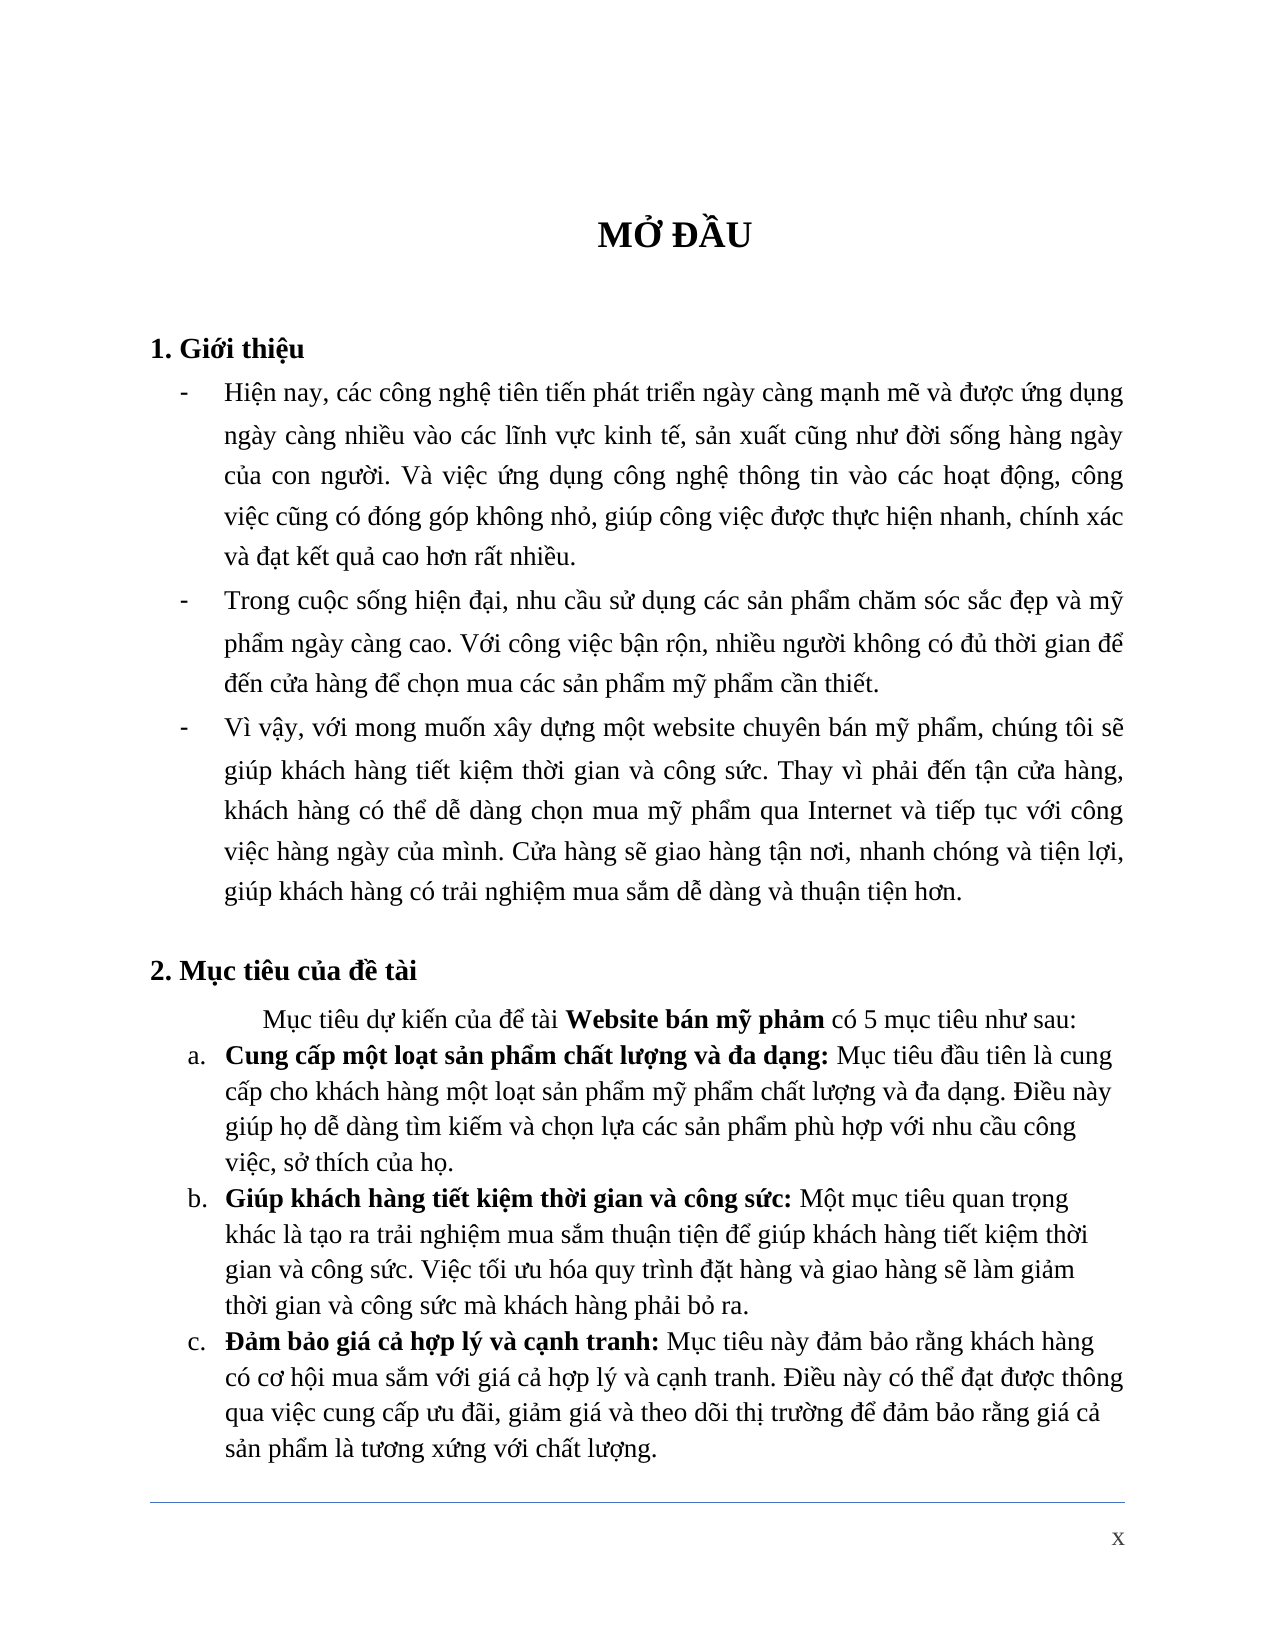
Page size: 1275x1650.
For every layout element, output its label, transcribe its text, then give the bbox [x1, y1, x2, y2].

list Hiện nay, các công nghệ tiên tiến phát triển ngày càng mạnh mẽ và được ứng dụng ngày càng nhiều vào các lĩnh vực kinh tế, sản xuất cũng như đời sống hàng ngày của con người. Và việc ứng dụng công nghệ thông tin vào các hoạt động, công việc cũng có đóng góp không nhỏ, giúp công việc được thực hiện nhanh, chính xác và đạt kết quả cao hơn rất nhiều. [179, 373, 1125, 571]
list Giúp khách hàng tiết kiệm thời gian và công sức: Một mục tiêu quan trọng khác là tạo ra trải nghiệm mua sắm thuận tiện để giúp khách hàng tiết kiệm thời gian và công sức. Việc tối ưu hóa quy trình đặt hàng và giao hàng sẽ làm giảm thời gian và công sức mà khách hàng phải bỏ ra. [187, 1182, 1125, 1320]
list Trong cuộc sống hiện đại, nhu cầu sử dụng các sản phẩm chăm sóc sắc đẹp và mỹ phẩm ngày càng cao. Với công việc bận rộn, nhiều người không có đủ thời gian để đến cửa hàng để chọn mua các sản phẩm mỹ phẩm cần thiết. [179, 581, 1125, 698]
list Vì vậy, với mong muốn xây dựng một website chuyên bán mỹ phẩm, chúng tôi sẽ giúp khách hàng tiết kiệm thời gian và công sức. Thay vì phải đến tận cửa hàng, khách hàng có thể dễ dàng chọn mua mỹ phẩm qua Internet và tiếp tục với công việc hàng ngày của mình. Cửa hàng sẽ giao hàng tận nơi, nhanh chóng và tiện lợi, giúp khách hàng có trải nghiệm mua sắm dễ dàng và thuận tiện hơn. [179, 708, 1125, 906]
text Mục tiêu dự kiến của để tài Website bán mỹ phảm có 5 mục tiêu như sau: [225, 1003, 1125, 1034]
subtitle 1. Giới thiệu [150, 331, 1125, 364]
subtitle 2. Mục tiêu của đề tài [150, 953, 1125, 987]
list Cung cấp một loạt sản phẩm chất lượng và đa dạng: Mục tiêu đầu tiên là cung cấp cho khách hàng một loạt sản phẩm mỹ phẩm chất lượng và đa dạng. Điều này giúp họ dễ dàng tìm kiếm và chọn lựa các sản phẩm phù hợp với nhu cầu công việc, sở thích của họ. [187, 1039, 1125, 1177]
subtitle MỞ ĐẦU [225, 212, 1125, 256]
list Đảm bảo giá cả hợp lý và cạnh tranh: Mục tiêu này đảm bảo rằng khách hàng có cơ hội mua sắm với giá cả hợp lý và cạnh tranh. Điều này có thể đạt được thông qua việc cung cấp ưu đãi, giảm giá và theo dõi thị trường để đảm bảo rằng giá cả sản phẩm là tương xứng với chất lượng. [187, 1325, 1125, 1463]
